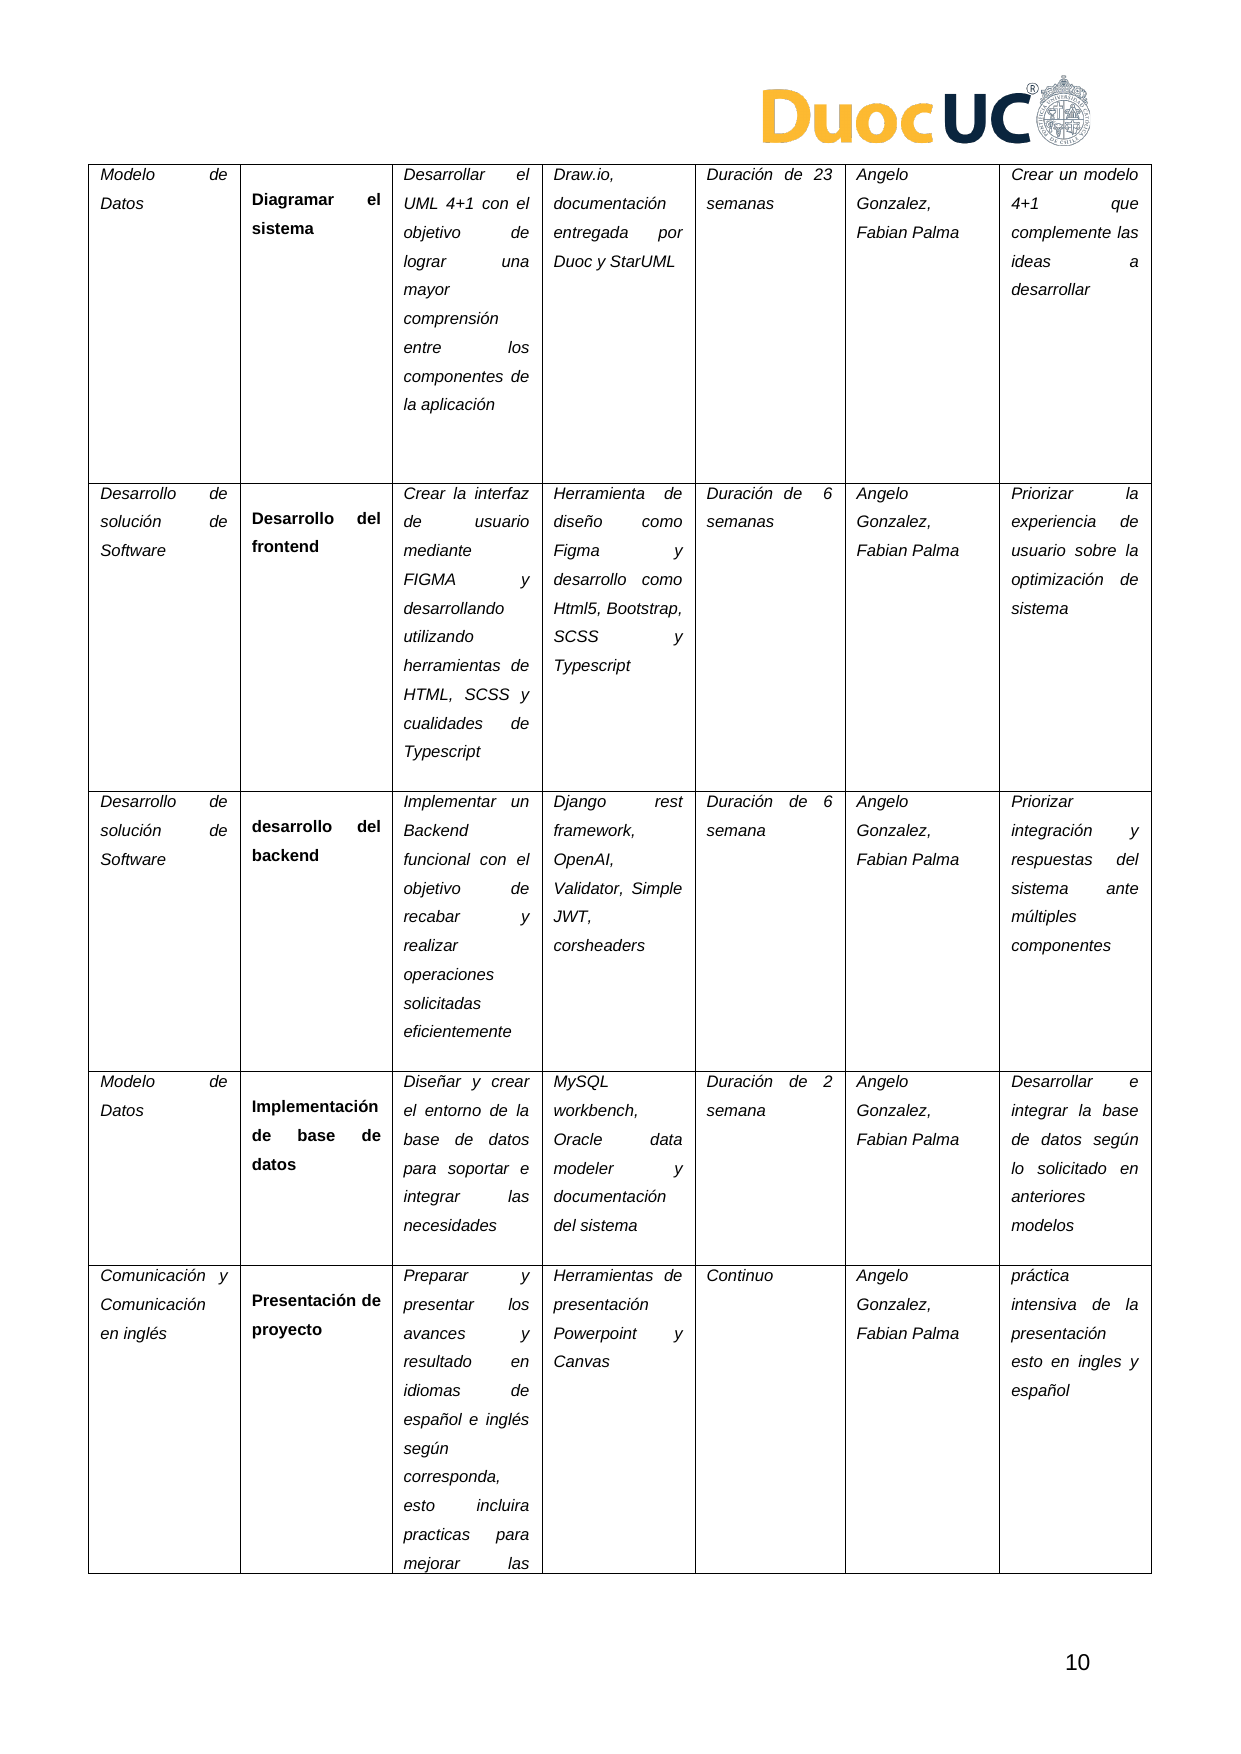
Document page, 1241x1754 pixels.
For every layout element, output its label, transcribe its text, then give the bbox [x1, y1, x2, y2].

table_cell práctica intensiva de la presentación esto en ingles y español [1000, 1266, 1151, 1573]
table_cell Diagramar el sistema [241, 165, 392, 482]
table_cell Desarrollar el UML 4+1 con el objetivo de lograr una mayor comprensión entre los componentes de la aplicación [393, 165, 542, 482]
table_cell Angelo Gonzalez, Fabian Palma [846, 792, 999, 1071]
table_cell Desarrollo de solución de Software [89, 792, 240, 1071]
table_cell Draw.io, documentación entregada por Duoc y StarUML [543, 165, 695, 482]
table_cell Priorizar la experiencia de usuario sobre la optimización de sistema [1000, 484, 1151, 791]
table_cell Presentación de proyecto [241, 1266, 392, 1573]
table_cell Modelo de Datos [89, 1072, 240, 1265]
table_cell Duración de 2 semana [696, 1072, 845, 1265]
table_cell Desarrollar e integrar la base de datos según lo solicitado en anteriores modelos [1000, 1072, 1151, 1265]
table_cell Diseñar y crear el entorno de la base de datos para soportar e integrar las necesidades [393, 1072, 542, 1265]
table_cell Crear la interfaz de usuario mediante FIGMA y desarrollando utilizando herramientas de HTML, SCSS y cualidades de Typescript [393, 484, 542, 791]
table_cell Desarrollo del frontend [241, 484, 392, 791]
picture [762, 75, 1091, 146]
table_cell MySQL workbench, Oracle data modeler y documentación del sistema [543, 1072, 695, 1265]
table_cell Django rest framework, OpenAI, Validator, Simple JWT, corsheaders [543, 792, 695, 1071]
table_cell Implementación de base de datos [241, 1072, 392, 1265]
table_cell Implementar un Backend funcional con el objetivo de recabar y realizar operaciones solicitadas eficientemente [393, 792, 542, 1071]
table_cell desarrollo del backend [241, 792, 392, 1071]
table_cell Herramientas de presentación Powerpoint y Canvas [543, 1266, 695, 1573]
table_cell Preparar y presentar los avances y resultado en idiomas de español e inglés según corresponda, esto incluira practicas para mejorar las presentación [393, 1266, 542, 1573]
table_cell Desarrollo de solución de Software [89, 484, 240, 791]
table_cell Duración de 6 semanas [696, 484, 845, 791]
table_cell Modelo de Datos [89, 165, 240, 482]
table_cell Herramienta de diseño como Figma y desarrollo como Html5, Bootstrap, SCSS y Typescript [543, 484, 695, 791]
table_cell Angelo Gonzalez, Fabian Palma [846, 1266, 999, 1573]
table_cell Duración de 6 semana [696, 792, 845, 1071]
table_cell Duración de 23 semanas [696, 165, 845, 482]
table_cell Priorizar integración y respuestas del sistema ante múltiples componentes [1000, 792, 1151, 1071]
table_cell Angelo Gonzalez, Fabian Palma [846, 484, 999, 791]
table_cell Angelo Gonzalez, Fabian Palma [846, 165, 999, 482]
table_cell Comunicación y Comunicación en inglés [89, 1266, 240, 1573]
table_cell Angelo Gonzalez, Fabian Palma [846, 1072, 999, 1265]
table_cell Crear un modelo 4+1 que complemente las ideas a desarrollar [1000, 165, 1151, 482]
table_cell Continuo [696, 1266, 845, 1573]
